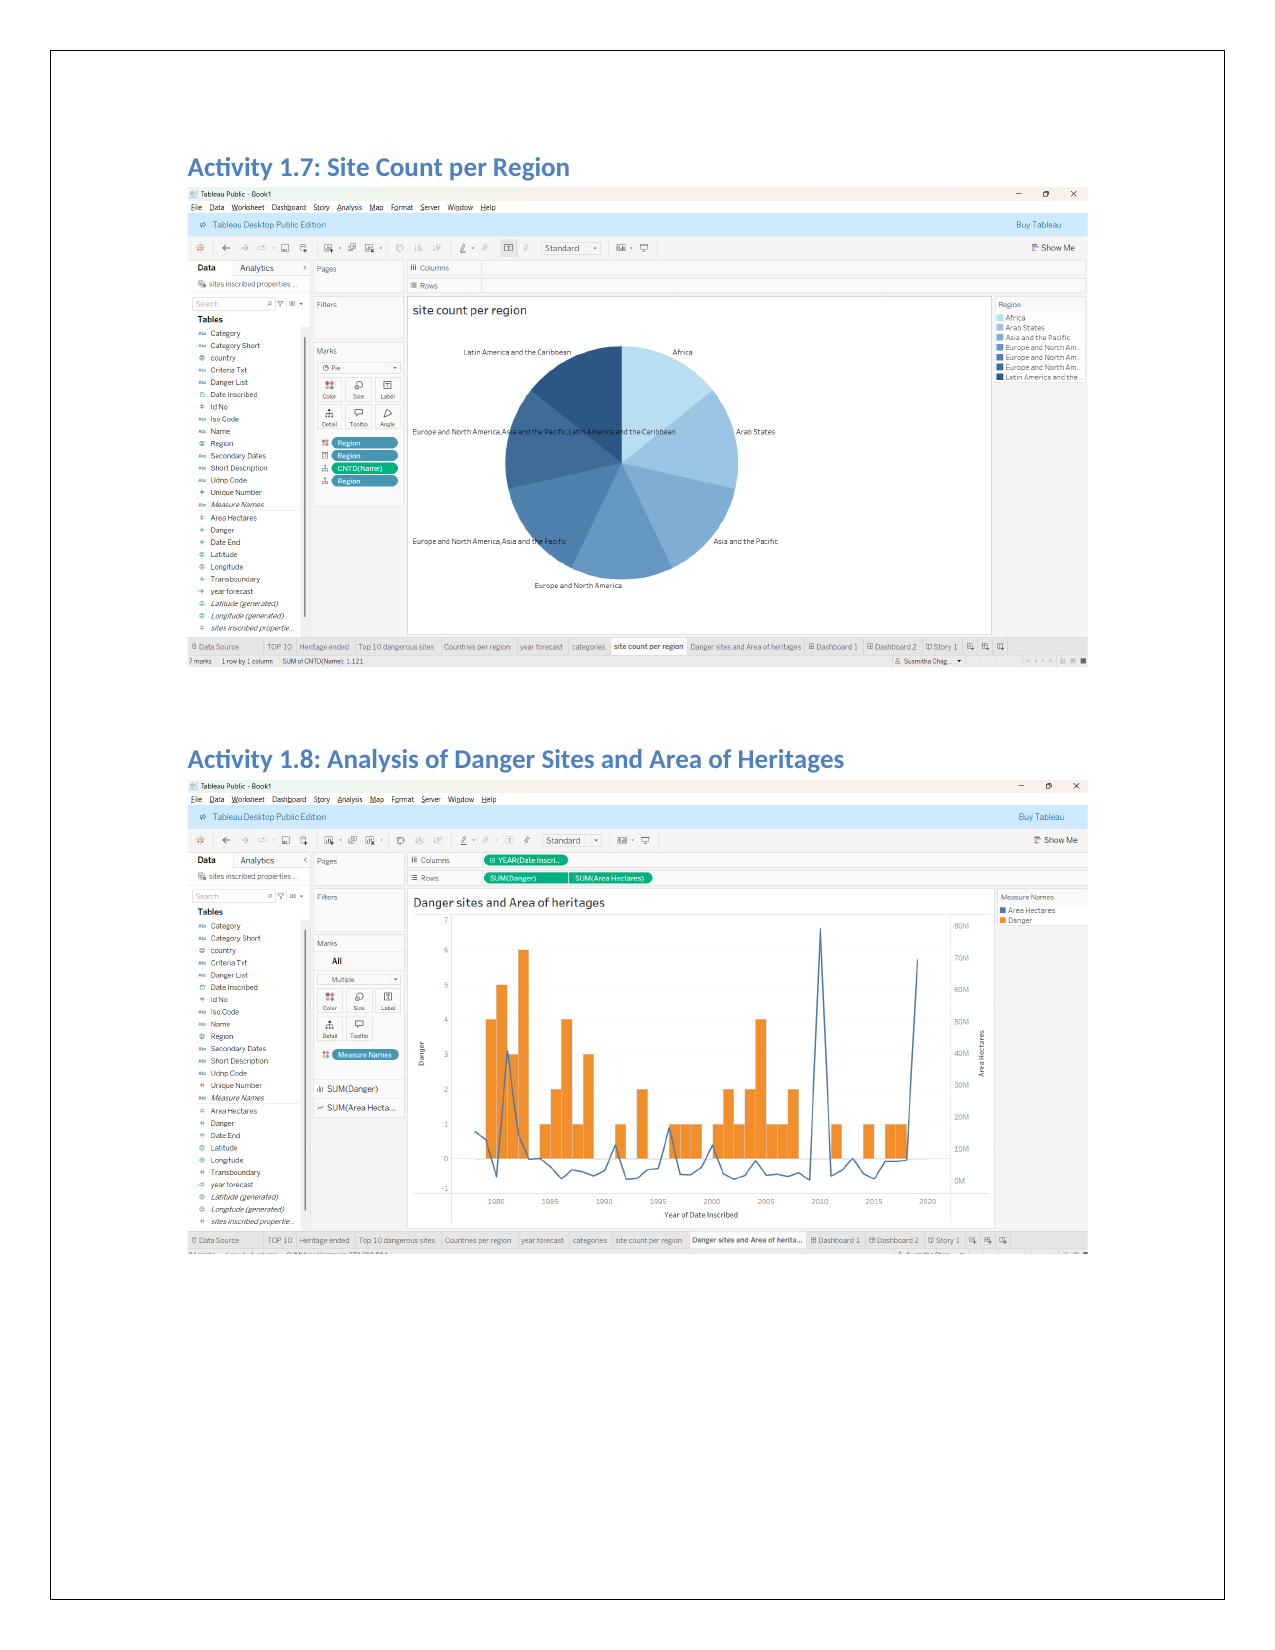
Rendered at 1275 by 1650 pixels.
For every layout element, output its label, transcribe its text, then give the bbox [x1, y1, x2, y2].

subtitle Activity 1.7: Site Count per Region [187, 150, 1087, 183]
picture [187, 780, 1088, 1254]
subtitle Activity 1.8: Analysis of Danger Sites and Area of Heritages [187, 742, 1087, 775]
picture [187, 187, 1088, 667]
